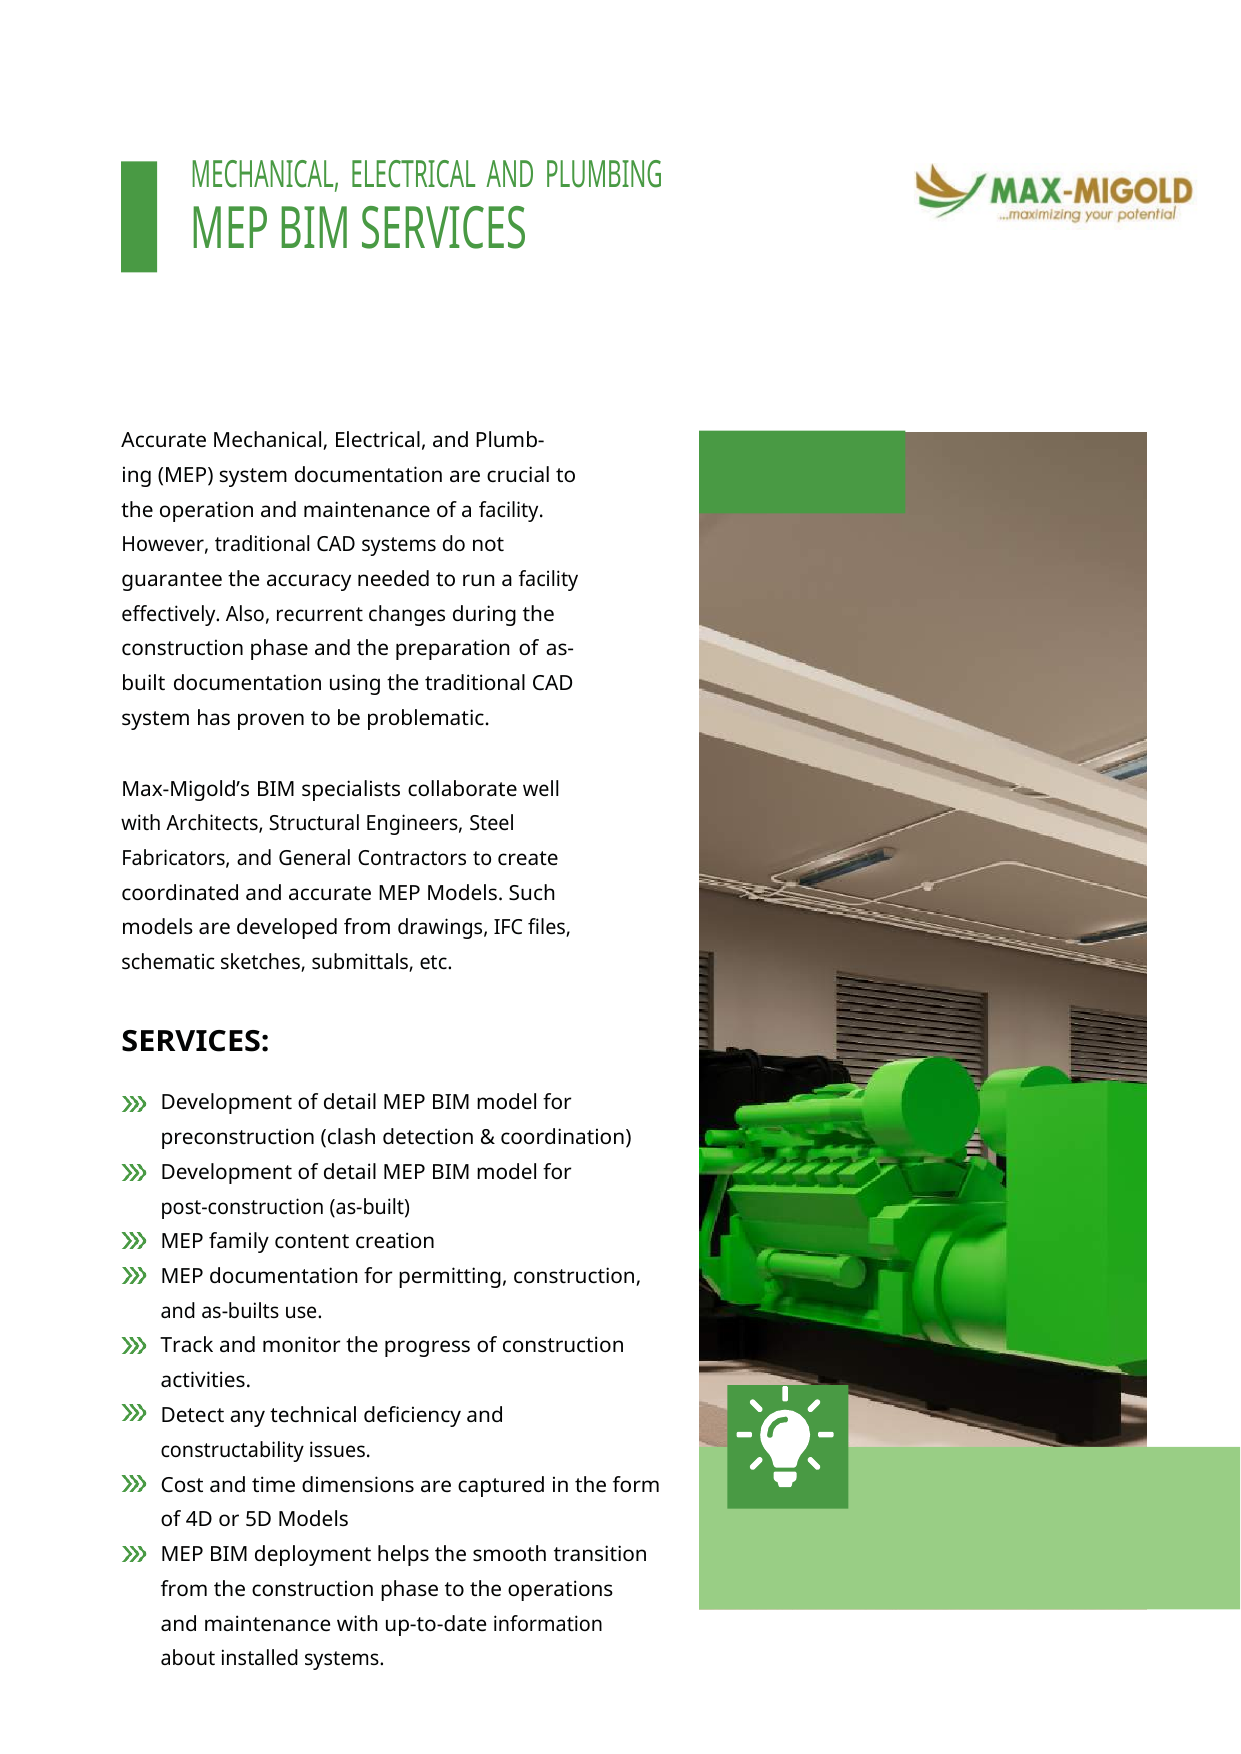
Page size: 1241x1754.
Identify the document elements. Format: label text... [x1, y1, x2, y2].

text Development of detail MEP BIM model for post-construction (as-built) [160, 1157, 598, 1220]
picture [121, 1232, 147, 1249]
picture [121, 1475, 147, 1492]
picture [699, 1060, 1147, 1227]
text Accurate Mechanical, Electrical, and Plumb- ing (MEP) system documentation are crucial to the operation and maintenance of a facility. However, traditional CAD systems do not guarantee the accuracy needed to run a facility effectively. Also, recurrent changes during the construction phase and the preparation of as-built documentation using the traditional CAD system has proven to be problematic. [121, 425, 580, 731]
picture [121, 1164, 147, 1181]
picture [699, 1255, 1147, 1446]
subtitle MEP BIM SERVICES [190, 196, 1240, 262]
text MECHANICAL, ELECTRICAL AND PLUMBING [190, 156, 1240, 196]
picture [121, 1096, 147, 1112]
text Development of detail MEP BIM model for preconstruction (clash detection & coordination) [160, 1087, 678, 1151]
picture [913, 163, 1198, 230]
text MEP family content creation [160, 1227, 1240, 1255]
picture [121, 1404, 147, 1421]
picture [699, 432, 1147, 1020]
subtitle SERVICES: [121, 1020, 1240, 1060]
picture [121, 1337, 147, 1354]
text MEP BIM deployment helps the smooth transition from the construction phase to the operations and maintenance with up-to-date information about installed systems. [160, 1539, 648, 1672]
text Detect any technical deficiency and constructability issues. [160, 1400, 569, 1463]
picture [121, 1546, 147, 1562]
text Max-Migold’s BIM specialists collaborate well with Architects, Structural Engineers, Steel Fabricators, and General Contractors to create coordinated and accurate MEP Models. Such models are developed from drawings, IFC files, schematic sketches, submittals, etc. [121, 774, 580, 976]
text Track and monitor the progress of construction activities. [160, 1331, 678, 1394]
text MEP documentation for permitting, construction, and as-builts use. [160, 1261, 678, 1324]
text Cost and time dimensions are captured in the form of 4D or 5D Models [160, 1470, 678, 1533]
picture [121, 1267, 147, 1284]
